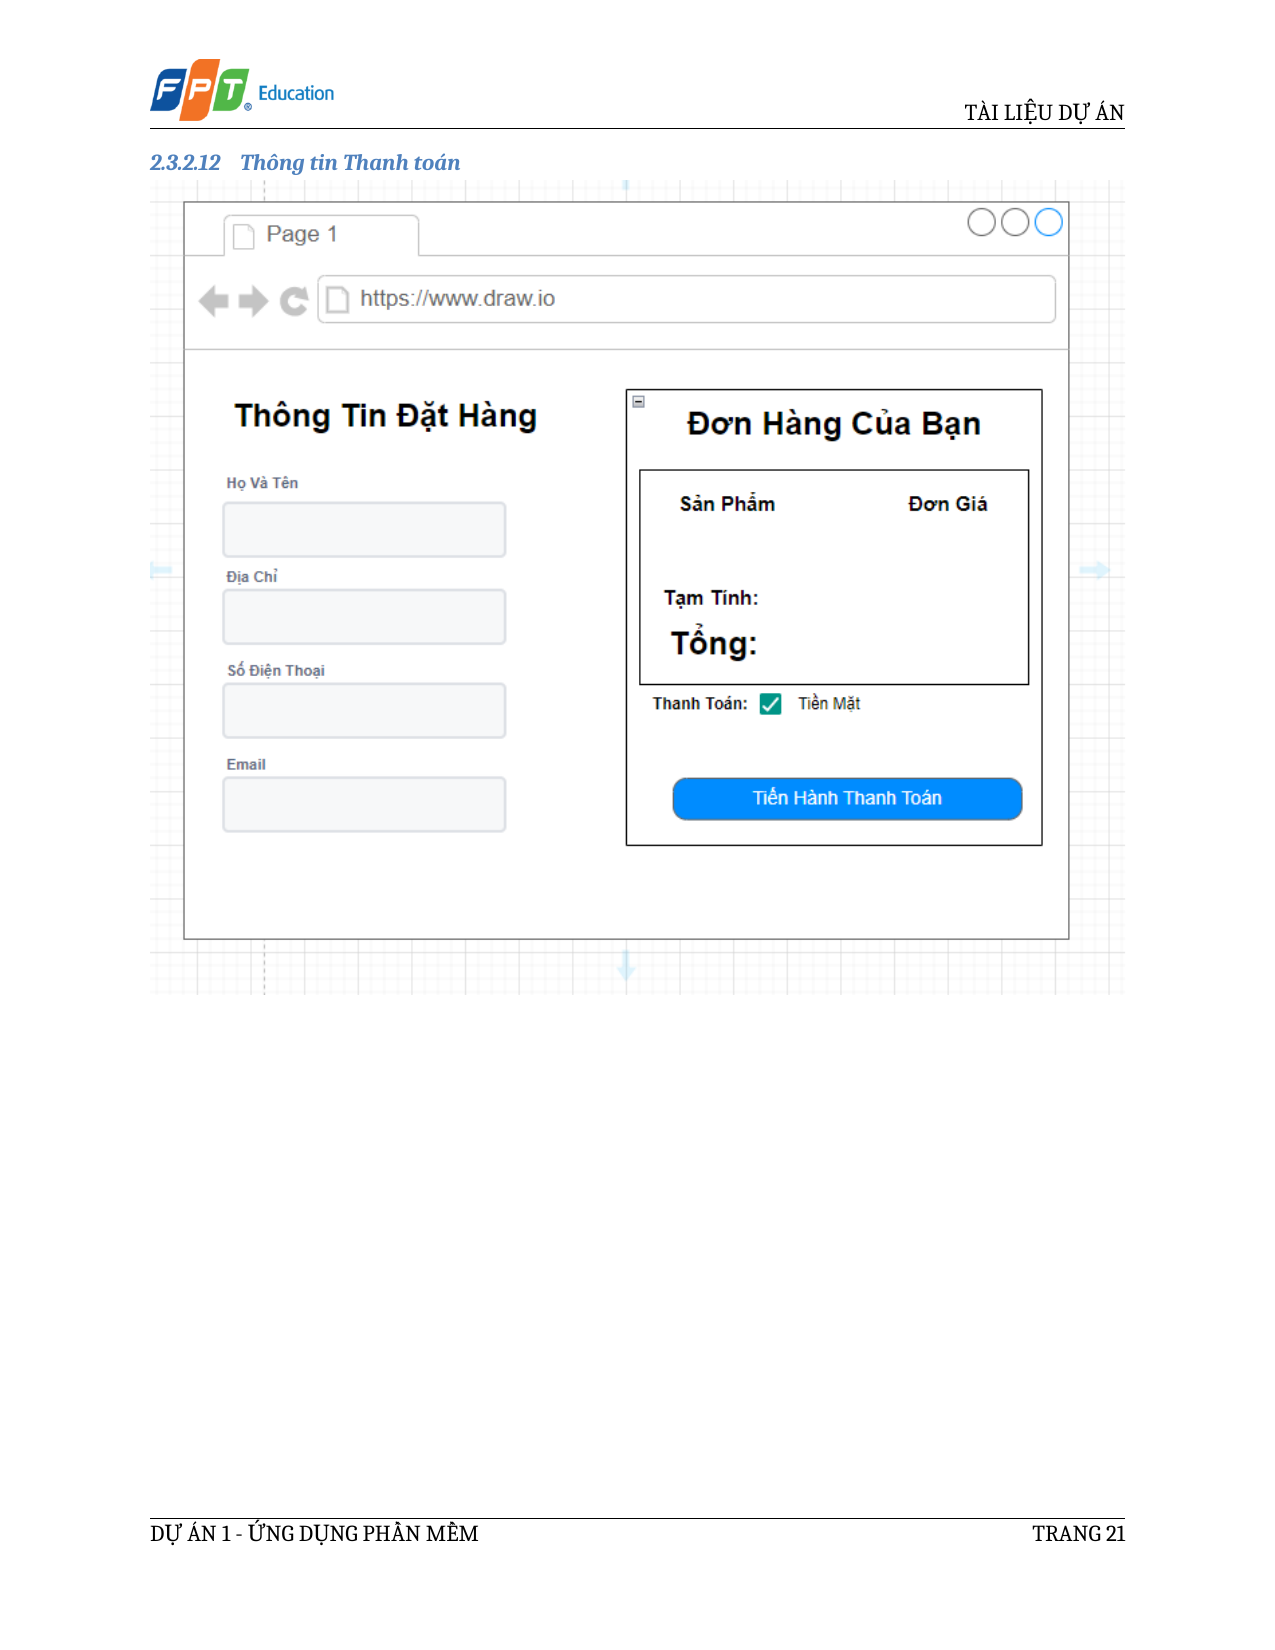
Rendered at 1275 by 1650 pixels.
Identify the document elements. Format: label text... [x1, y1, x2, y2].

picture [150, 180, 1125, 995]
picture [150, 59, 336, 121]
subtitle Thông tin Thanh toán [150, 150, 1125, 176]
